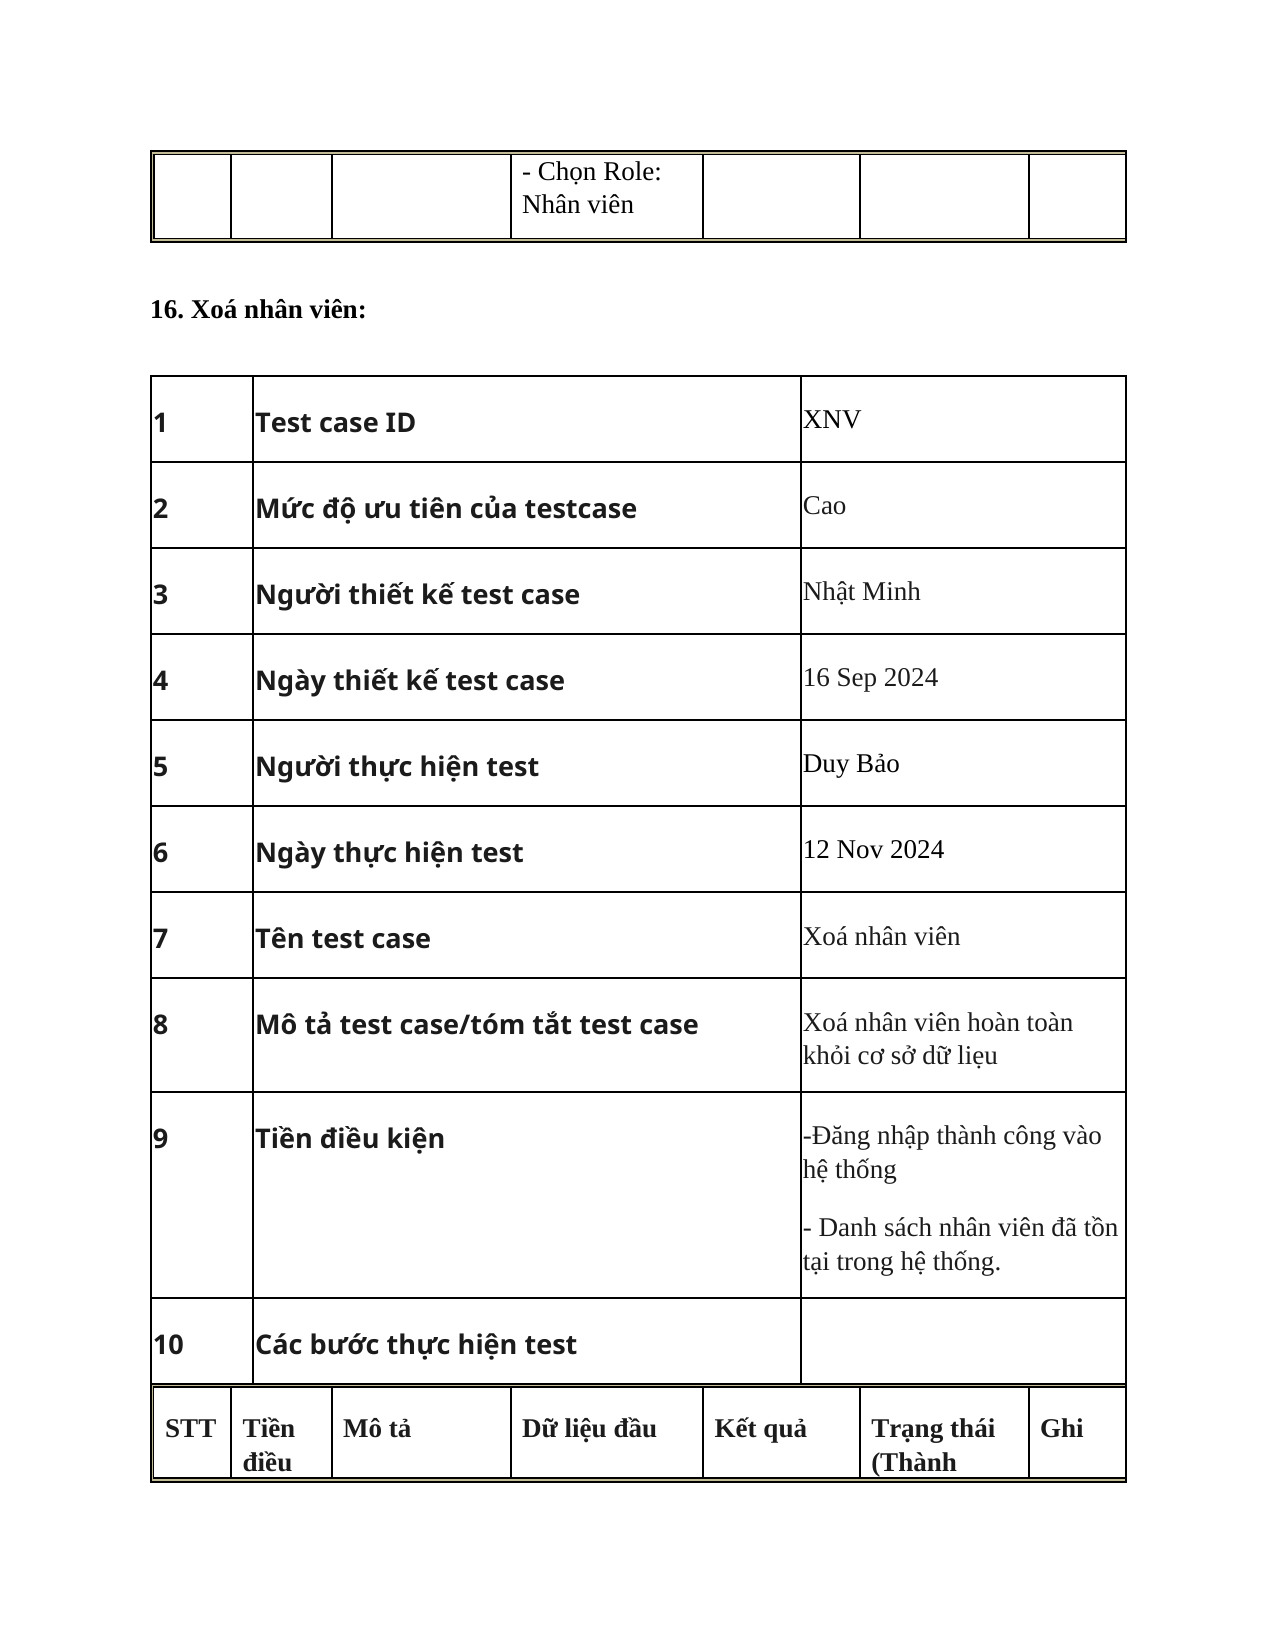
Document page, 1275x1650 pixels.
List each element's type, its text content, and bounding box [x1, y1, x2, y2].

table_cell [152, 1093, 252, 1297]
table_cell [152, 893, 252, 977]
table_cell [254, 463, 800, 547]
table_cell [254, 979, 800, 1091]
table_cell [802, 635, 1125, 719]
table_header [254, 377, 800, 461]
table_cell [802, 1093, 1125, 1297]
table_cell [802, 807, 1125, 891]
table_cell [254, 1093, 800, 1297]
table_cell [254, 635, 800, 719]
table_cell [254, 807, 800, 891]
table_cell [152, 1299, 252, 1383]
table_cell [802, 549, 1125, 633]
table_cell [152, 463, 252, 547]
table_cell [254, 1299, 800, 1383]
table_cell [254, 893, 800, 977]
list Xoá nhân viên: [150, 293, 1125, 324]
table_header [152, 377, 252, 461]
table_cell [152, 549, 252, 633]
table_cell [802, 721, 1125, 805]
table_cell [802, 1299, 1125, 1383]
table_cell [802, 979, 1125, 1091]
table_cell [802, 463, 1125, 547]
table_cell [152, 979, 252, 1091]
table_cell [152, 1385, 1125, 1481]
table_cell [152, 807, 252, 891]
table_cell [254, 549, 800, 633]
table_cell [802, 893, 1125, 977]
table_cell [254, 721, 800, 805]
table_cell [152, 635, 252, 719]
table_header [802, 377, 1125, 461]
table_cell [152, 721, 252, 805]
